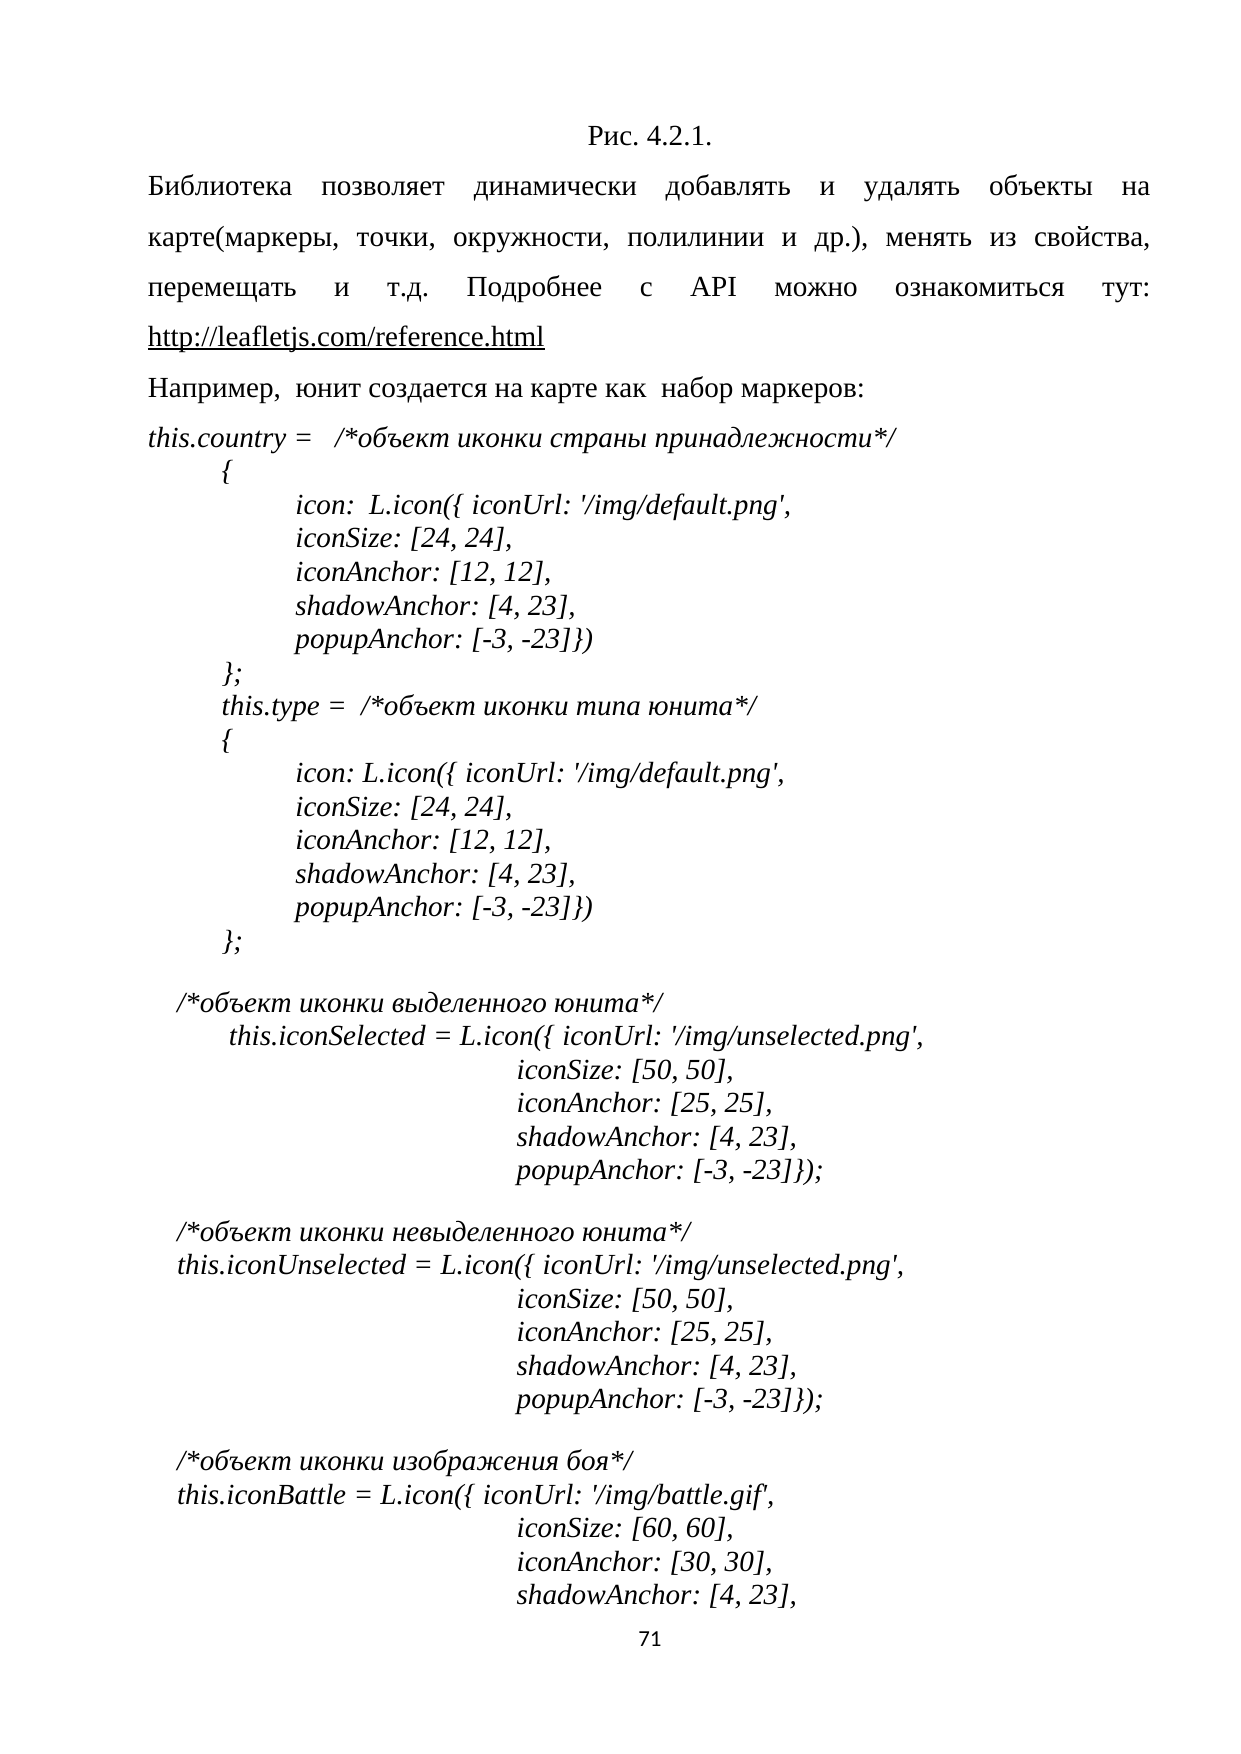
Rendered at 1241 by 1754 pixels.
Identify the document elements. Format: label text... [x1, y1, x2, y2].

text iconSize: [60, 60], [148, 1510, 1152, 1544]
text iconAnchor: [12, 12], [148, 554, 1152, 588]
text shadowAnchor: [4, 23], [148, 1119, 1152, 1152]
text icon: L.icon({ iconUrl: '/img/default.png', [148, 755, 1152, 789]
text iconSize: [24, 24], [148, 521, 1152, 554]
text popupAnchor: [-3, -23]}); [148, 1382, 1152, 1415]
text Рис. 4.2.1. [148, 118, 1152, 152]
text this.country = /*объект иконки страны принадлежности*/ [148, 420, 1152, 453]
text /*объект иконки изображения боя*/ [148, 1443, 1152, 1477]
text popupAnchor: [-3, -23]}) [148, 889, 1152, 923]
text { [148, 453, 1152, 487]
text this.iconUnselected = L.icon({ iconUrl: '/img/unselected.png', [148, 1247, 1152, 1281]
text Библиотека позволяет динамически добавлять и удалять объекты на карте(маркеры, точки, окружности, полилинии и др.), менять из свойства, перемещать и т.д. Подробнее с API можно ознакомиться тут: http://leafletjs.com/reference.html [148, 168, 1152, 353]
text }; [148, 923, 1152, 957]
text shadowAnchor: [4, 23], [148, 588, 1152, 621]
text iconAnchor: [12, 12], [148, 822, 1152, 856]
text { [148, 722, 1152, 755]
text popupAnchor: [-3, -23]}) [148, 621, 1152, 655]
text iconAnchor: [25, 25], [148, 1314, 1152, 1348]
text icon: L.icon({ iconUrl: '/img/default.png', [148, 487, 1152, 521]
text Например, юнит создается на карте как набор маркеров: [148, 370, 1152, 403]
text this.iconSelected = L.icon({ iconUrl: '/img/unselected.png', [148, 1018, 1152, 1052]
text iconAnchor: [25, 25], [148, 1085, 1152, 1119]
text this.type = /*объект иконки типа юнита*/ [148, 688, 1152, 722]
text /*объект иконки выделенного юнита*/ [148, 985, 1152, 1018]
text shadowAnchor: [4, 23], [148, 1348, 1152, 1382]
text iconSize: [24, 24], [148, 789, 1152, 822]
text shadowAnchor: [4, 23], [148, 856, 1152, 889]
text iconSize: [50, 50], [148, 1052, 1152, 1085]
text iconAnchor: [30, 30], [148, 1544, 1152, 1577]
text popupAnchor: [-3, -23]}); [148, 1152, 1152, 1186]
text }; [148, 655, 1152, 688]
text /*объект иконки невыделенного юнита*/ [148, 1214, 1152, 1247]
text shadowAnchor: [4, 23], [148, 1577, 1152, 1611]
text iconSize: [50, 50], [148, 1281, 1152, 1314]
text this.iconBattle = L.icon({ iconUrl: '/img/battle.gif', [148, 1477, 1152, 1510]
